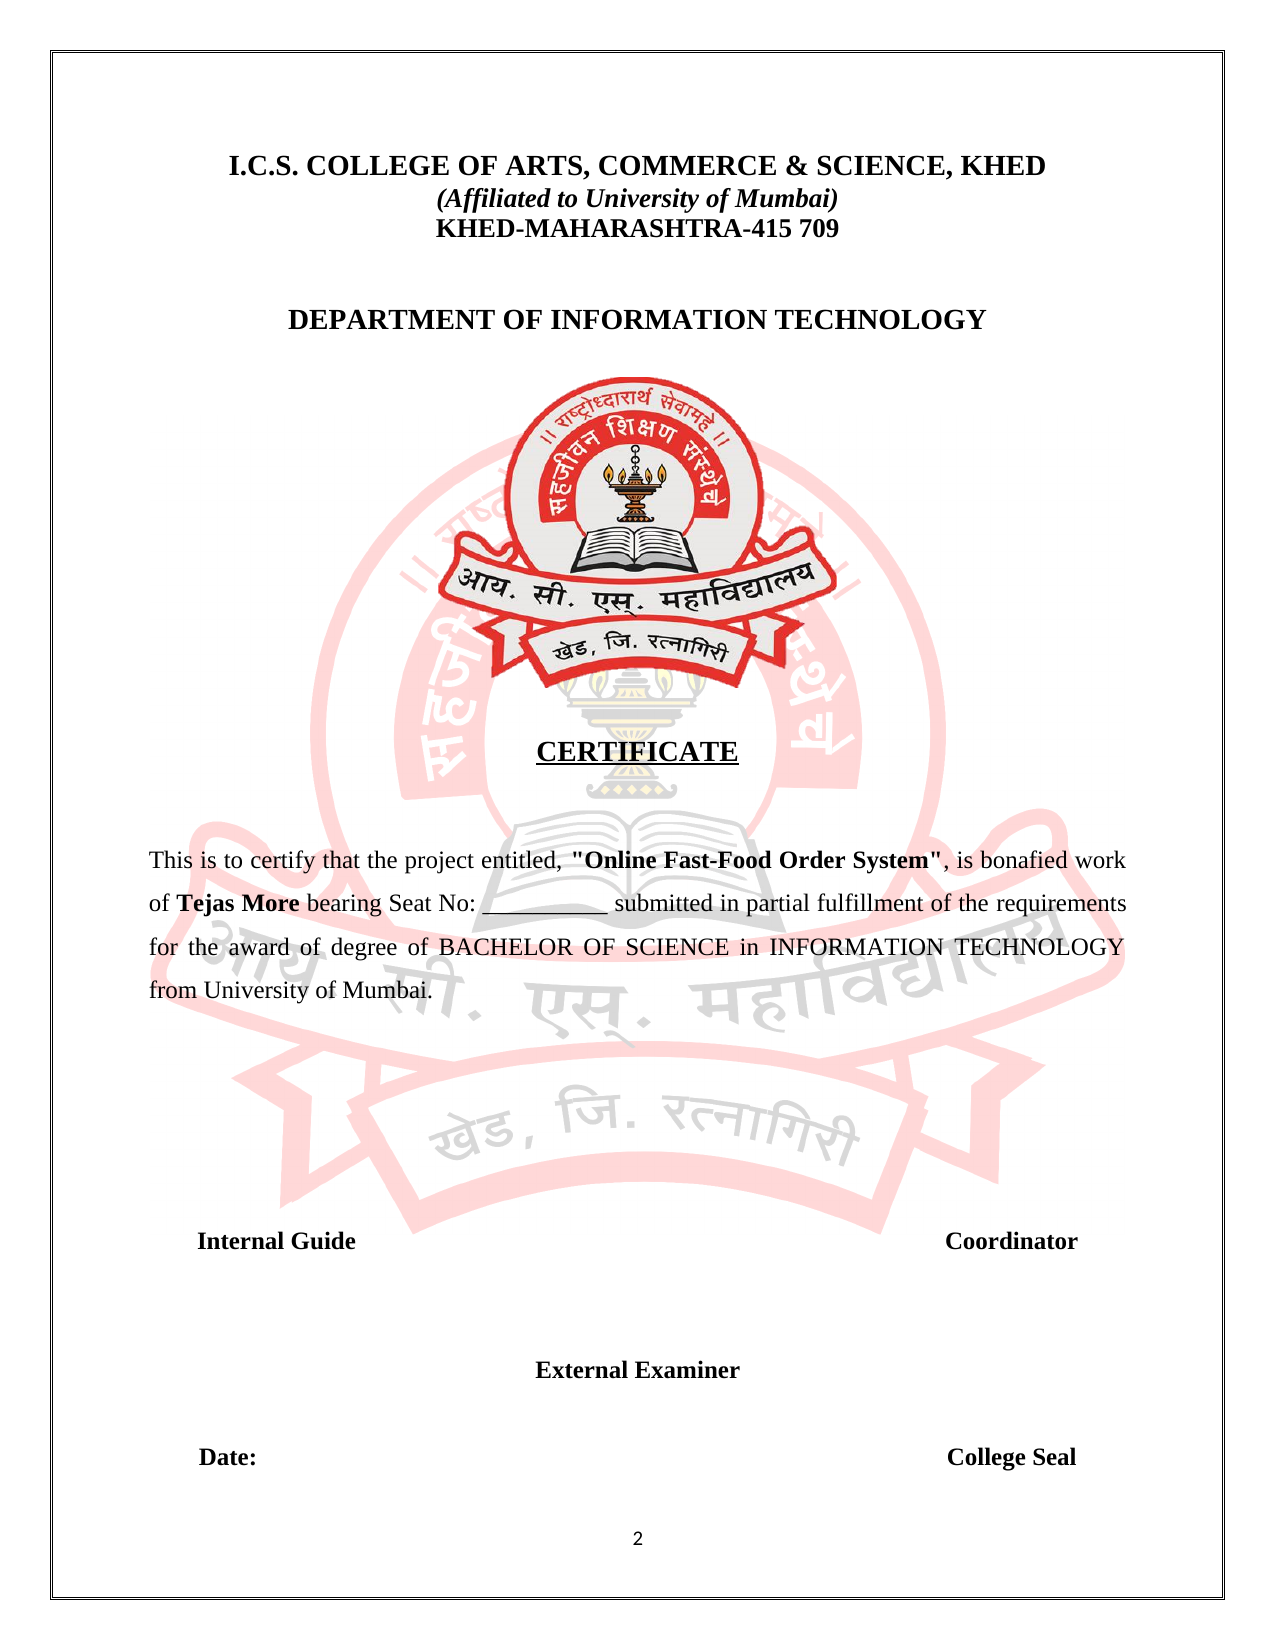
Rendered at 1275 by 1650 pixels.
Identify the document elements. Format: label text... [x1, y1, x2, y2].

text External Examiner [148, 1355, 1126, 1384]
text DEPARTMENT OF INFORMATION TECHNOLOGY [148, 302, 1126, 335]
text (Affiliated to University of Mumbai) [148, 182, 1126, 213]
text This is to certify that the project entitled, "Online Fast-Food Order System", is bonafied work of Tejas More bearing Seat No: __________ submitted in partial fulfillment of the requirements for the award of degree of BACHELOR OF SCIENCE in INFORMATION TECHNOLOGY from University of Mumbai. [148, 845, 1126, 1003]
text Date: College Seal [148, 1442, 1126, 1470]
text KHED-MAHARASHTRA-415 709 [148, 213, 1126, 244]
text Internal Guide Coordinator [148, 1226, 1126, 1255]
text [148, 148, 1126, 182]
picture [438, 377, 837, 688]
text CERTIFICATE [148, 734, 1126, 768]
